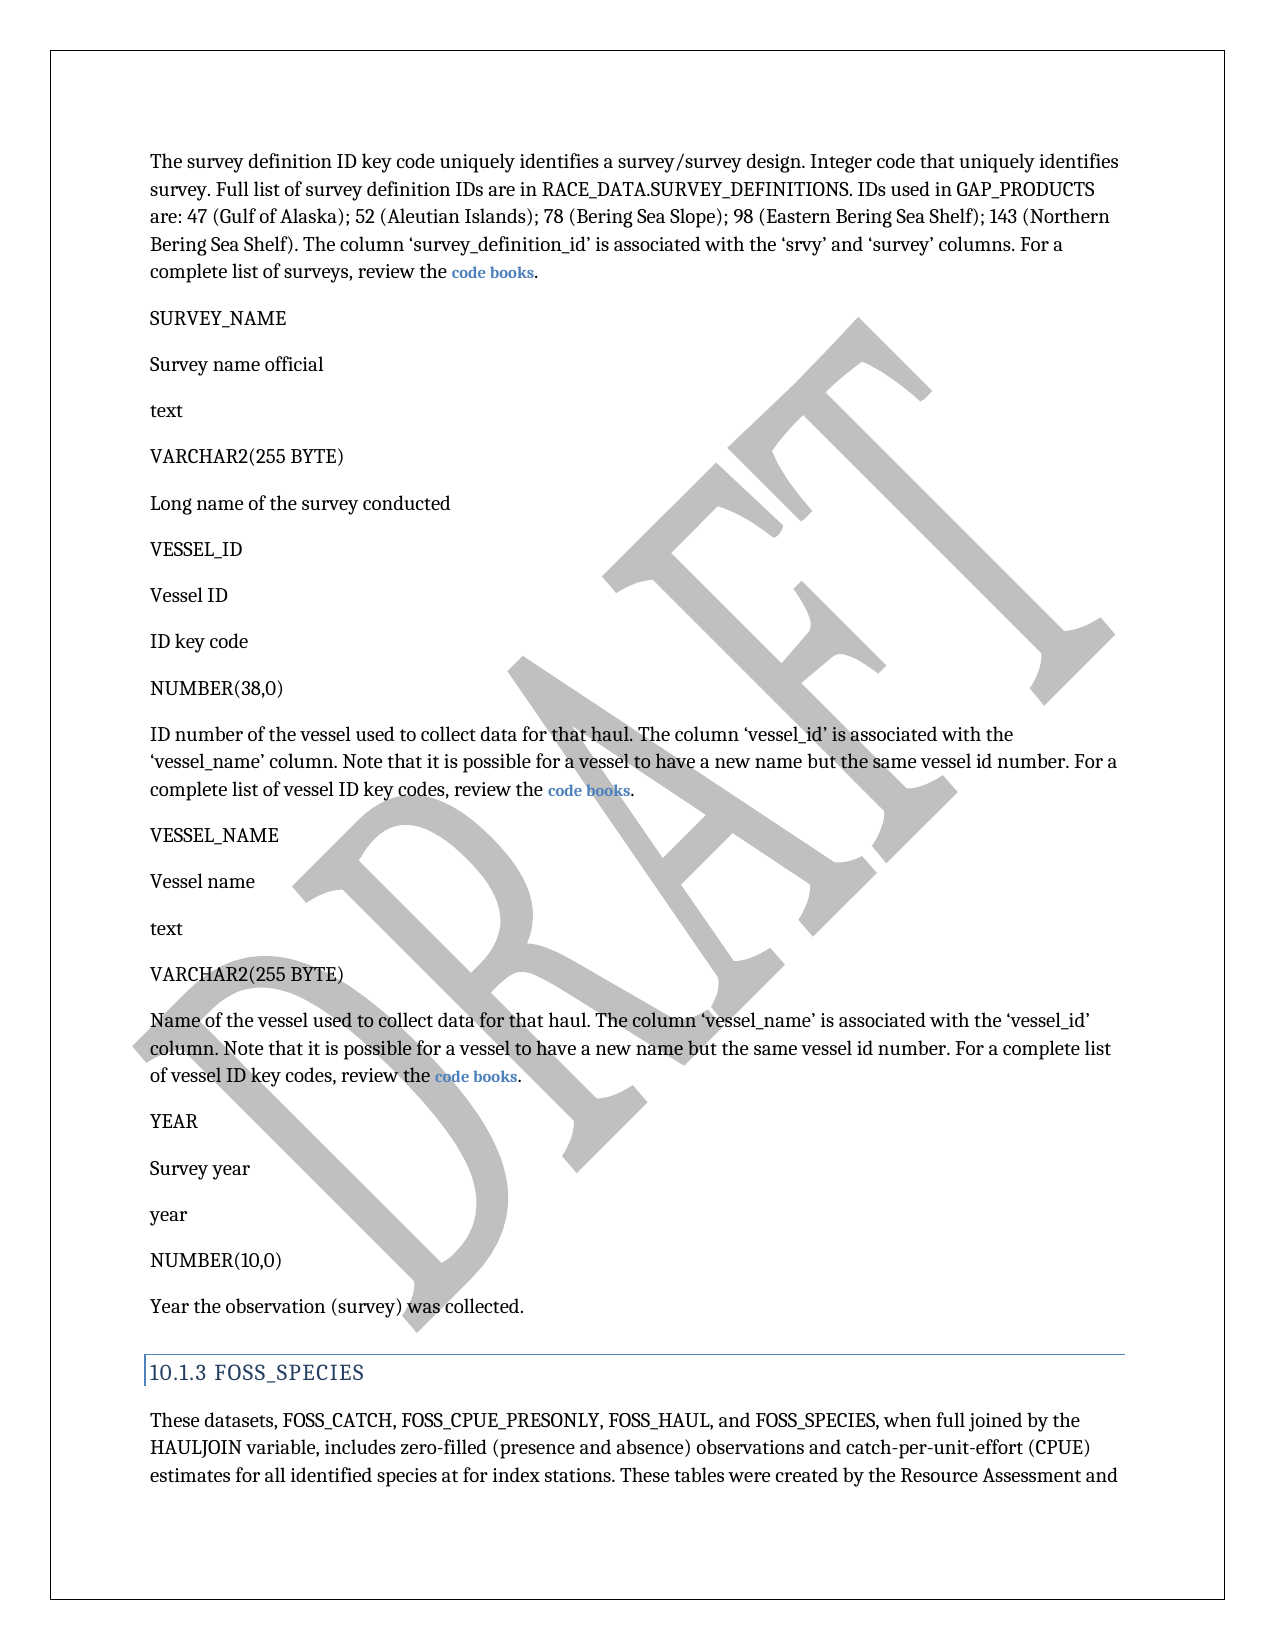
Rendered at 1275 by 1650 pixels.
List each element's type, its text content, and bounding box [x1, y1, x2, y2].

text Name of the vessel used to collect data for that haul. The column ‘vessel_name’ is associated with the ‘vessel_id’ column. Note that it is possible for a vessel to have a new name but the same vessel id number. For a complete list of vessel ID key codes, review the code books. [150, 1009, 1125, 1088]
text Year the observation (survey) was collected. [150, 1295, 1125, 1319]
subtitle 10.1.3 FOSS_SPECIES [146, 1355, 1125, 1386]
text Survey year [150, 1156, 1125, 1180]
text VESSEL_ID [150, 537, 1125, 561]
text The survey definition ID key code uniquely identifies a survey/survey design. Integer code that uniquely identifies survey. Full list of survey definition IDs are in RACE_DATA.SURVEY_DEFINITIONS. IDs used in GAP_PRODUCTS are: 47 (Gulf of Alaska); 52 (Aleutian Islands); 78 (Bering Sea Slope); 98 (Eastern Bering Sea Shelf); 143 (Northern Bering Sea Shelf). The column ‘survey_definition_id’ is associated with the ‘srvy’ and ‘survey’ columns. For a complete list of surveys, review the code books. [150, 150, 1125, 284]
text ID number of the vessel used to collect data for that haul. The column ‘vessel_id’ is associated with the ‘vessel_name’ column. Note that it is possible for a vessel to have a new name but the same vessel id number. For a complete list of vessel ID key codes, review the code books. [150, 722, 1125, 801]
text ID key code [150, 630, 1125, 654]
text YEAR [150, 1110, 1125, 1134]
text Long name of the survey conducted [150, 491, 1125, 515]
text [150, 1408, 1125, 1487]
text Vessel name [150, 870, 1125, 894]
text VARCHAR2(255 BYTE) [150, 962, 1125, 986]
text SURVEY_NAME [150, 306, 1125, 330]
text Survey name official [150, 352, 1125, 376]
text NUMBER(38,0) [150, 676, 1125, 700]
text year [150, 1202, 1125, 1226]
text text [150, 916, 1125, 940]
text text [150, 399, 1125, 423]
text VARCHAR2(255 BYTE) [150, 445, 1125, 469]
text VESSEL_NAME [150, 824, 1125, 848]
text Vessel ID [150, 584, 1125, 608]
text NUMBER(10,0) [150, 1249, 1125, 1273]
